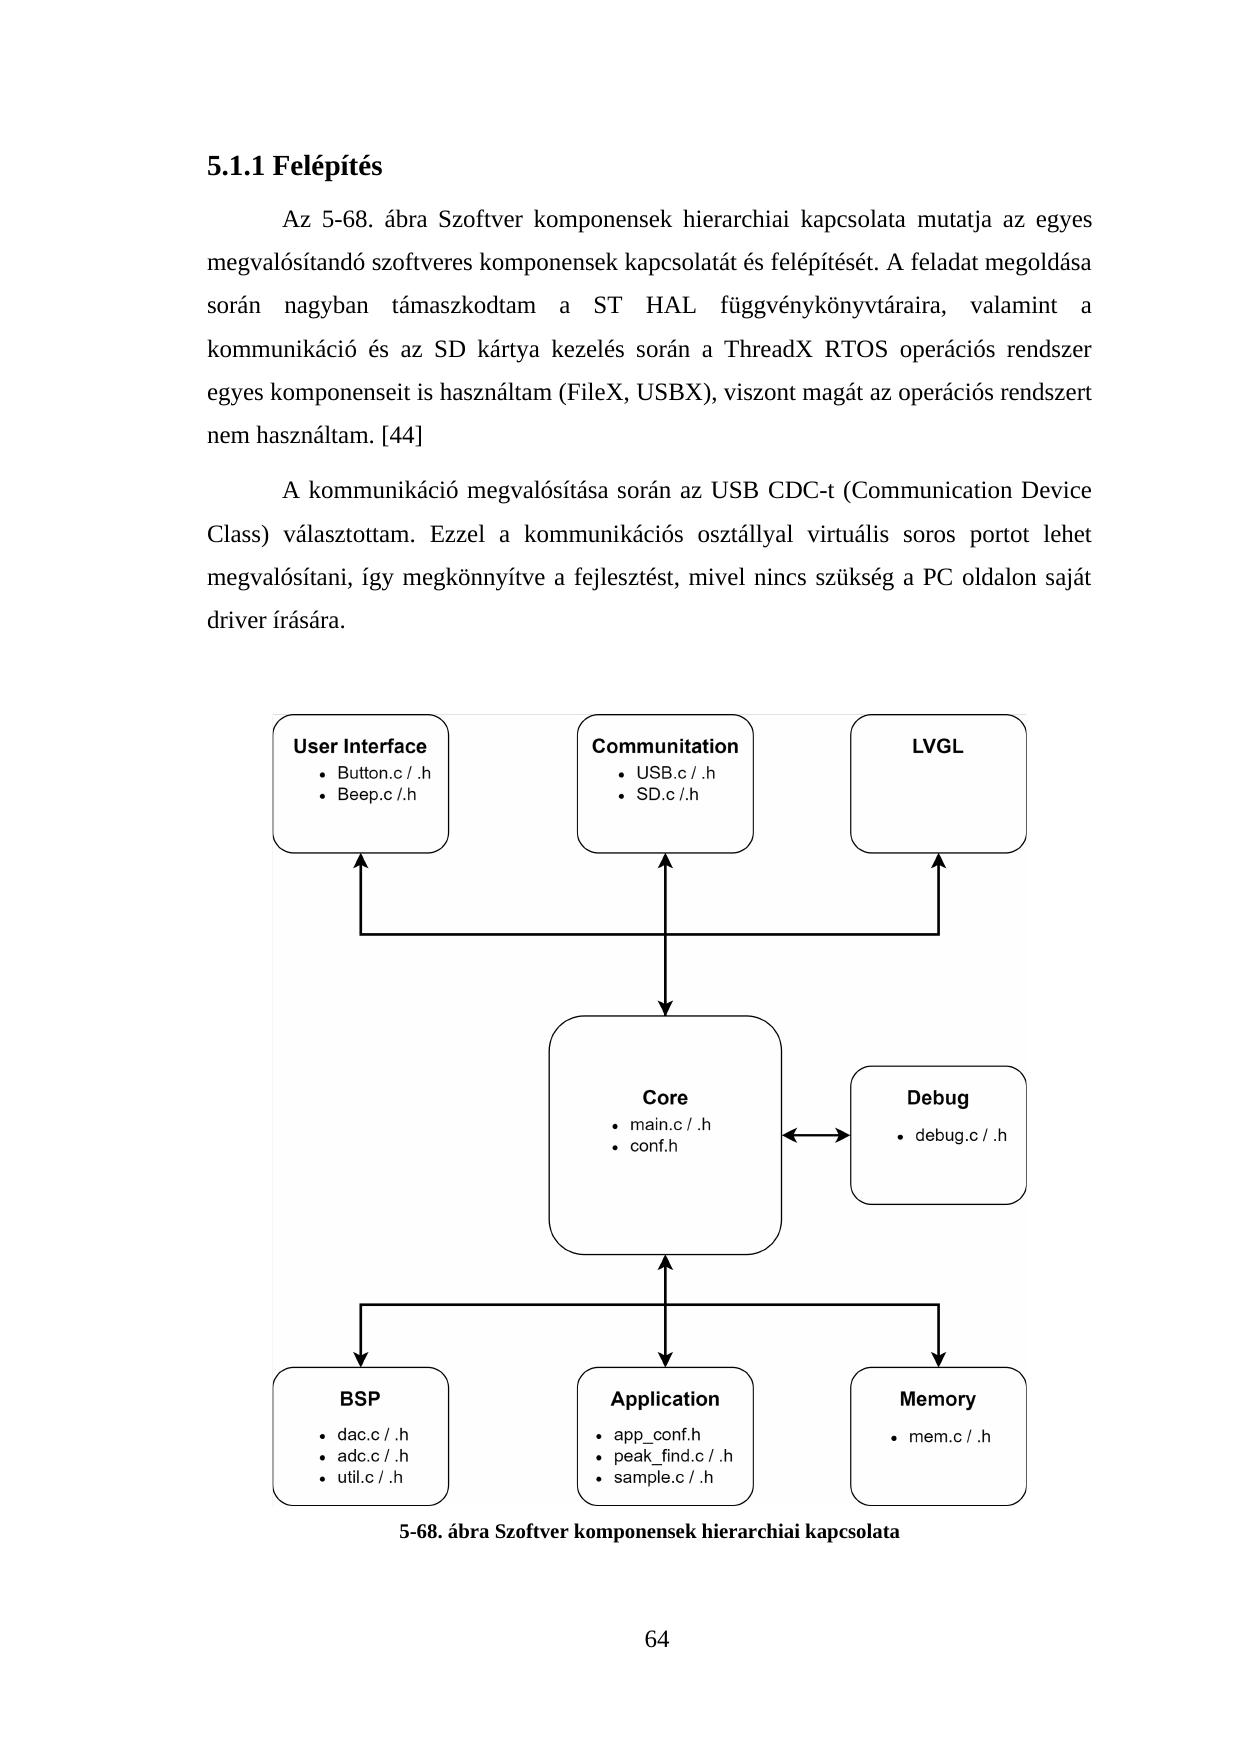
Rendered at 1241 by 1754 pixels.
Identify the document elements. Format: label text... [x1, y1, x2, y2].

subtitle Felépítés [207, 148, 1092, 181]
picture [272, 714, 1027, 1506]
text 5-3. ábra Szoftver komponensek hierarchiai kapcsolata [207, 1518, 1092, 1543]
text A kommunikáció megvalósítása során az USB CDC-t (Communication Device Class) választottam. Ezzel a kommunikációs osztállyal virtuális soros portot lehet megvalósítani, így megkönnyítve a fejlesztést, mivel nincs szükség a PC oldalon saját driver írására. [207, 476, 1092, 634]
